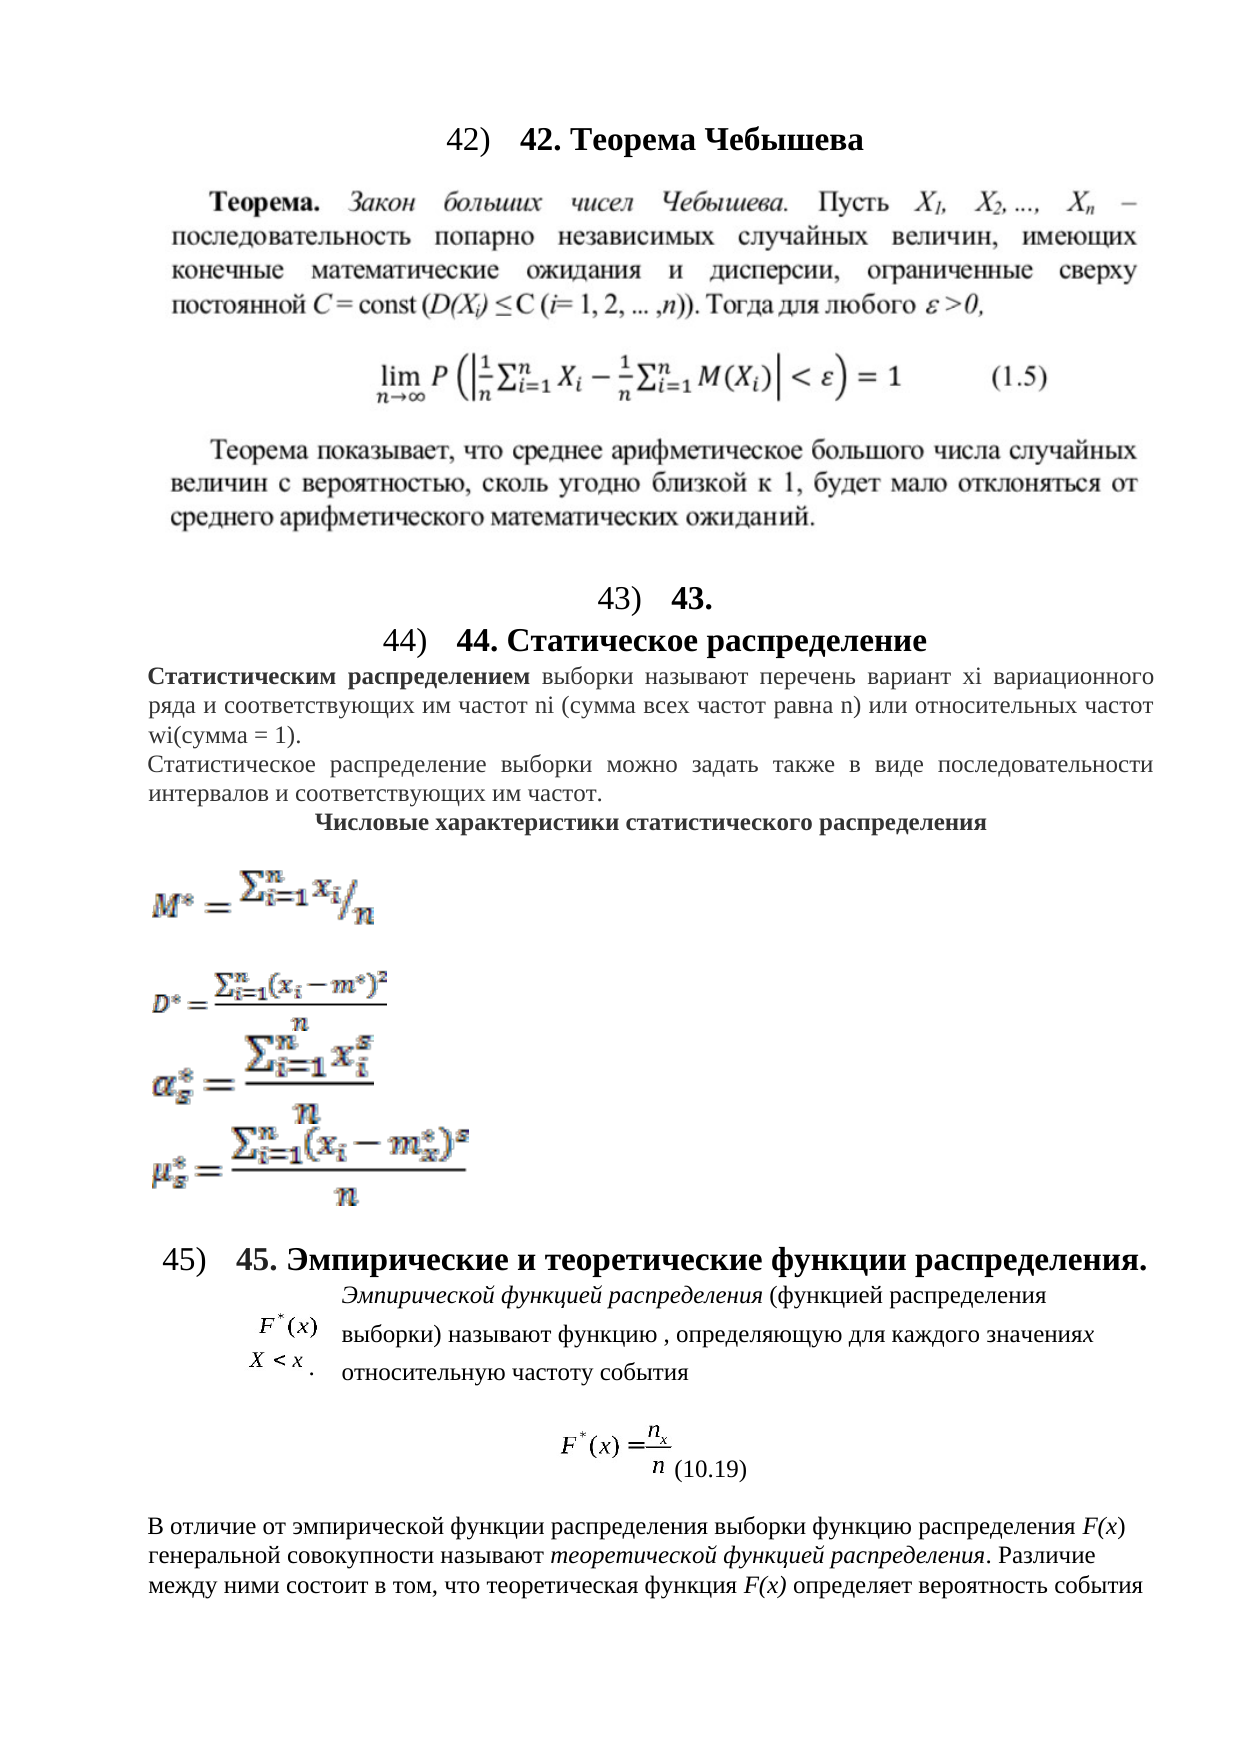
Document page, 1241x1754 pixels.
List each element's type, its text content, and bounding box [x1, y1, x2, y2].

subtitle 42. Теорема Чебышева [148, 119, 1161, 157]
picture [254, 1308, 322, 1342]
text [147, 1511, 1144, 1599]
subtitle 45. Эмпирические и теоретические функции распределения. [148, 1239, 1161, 1277]
picture [244, 1346, 307, 1372]
text Статистическое распределение выборки можно задать также в виде последовательности интервалов и соответствующих им частот. [147, 749, 1155, 807]
picture [556, 1413, 675, 1478]
text Числовые характеристики статистического распределения [148, 807, 1153, 836]
text Статистическим распределением выборки называют перечень вариант xi вариационного ряда и соответствующих им частот ni (сумма всех частот равна n) или относительных частот wi(сумма = 1). [147, 661, 1155, 748]
subtitle 43. [148, 578, 1161, 617]
picture [156, 160, 1160, 557]
text (10.19) [148, 1413, 1155, 1483]
subtitle 44. Статическое распределение [148, 620, 1161, 658]
text Эмпирической функцией распределения (функцией распределения выборки) называют функцию , определяющую для каждого значениях относительную частоту события [147, 1280, 1107, 1386]
picture [152, 869, 469, 1206]
